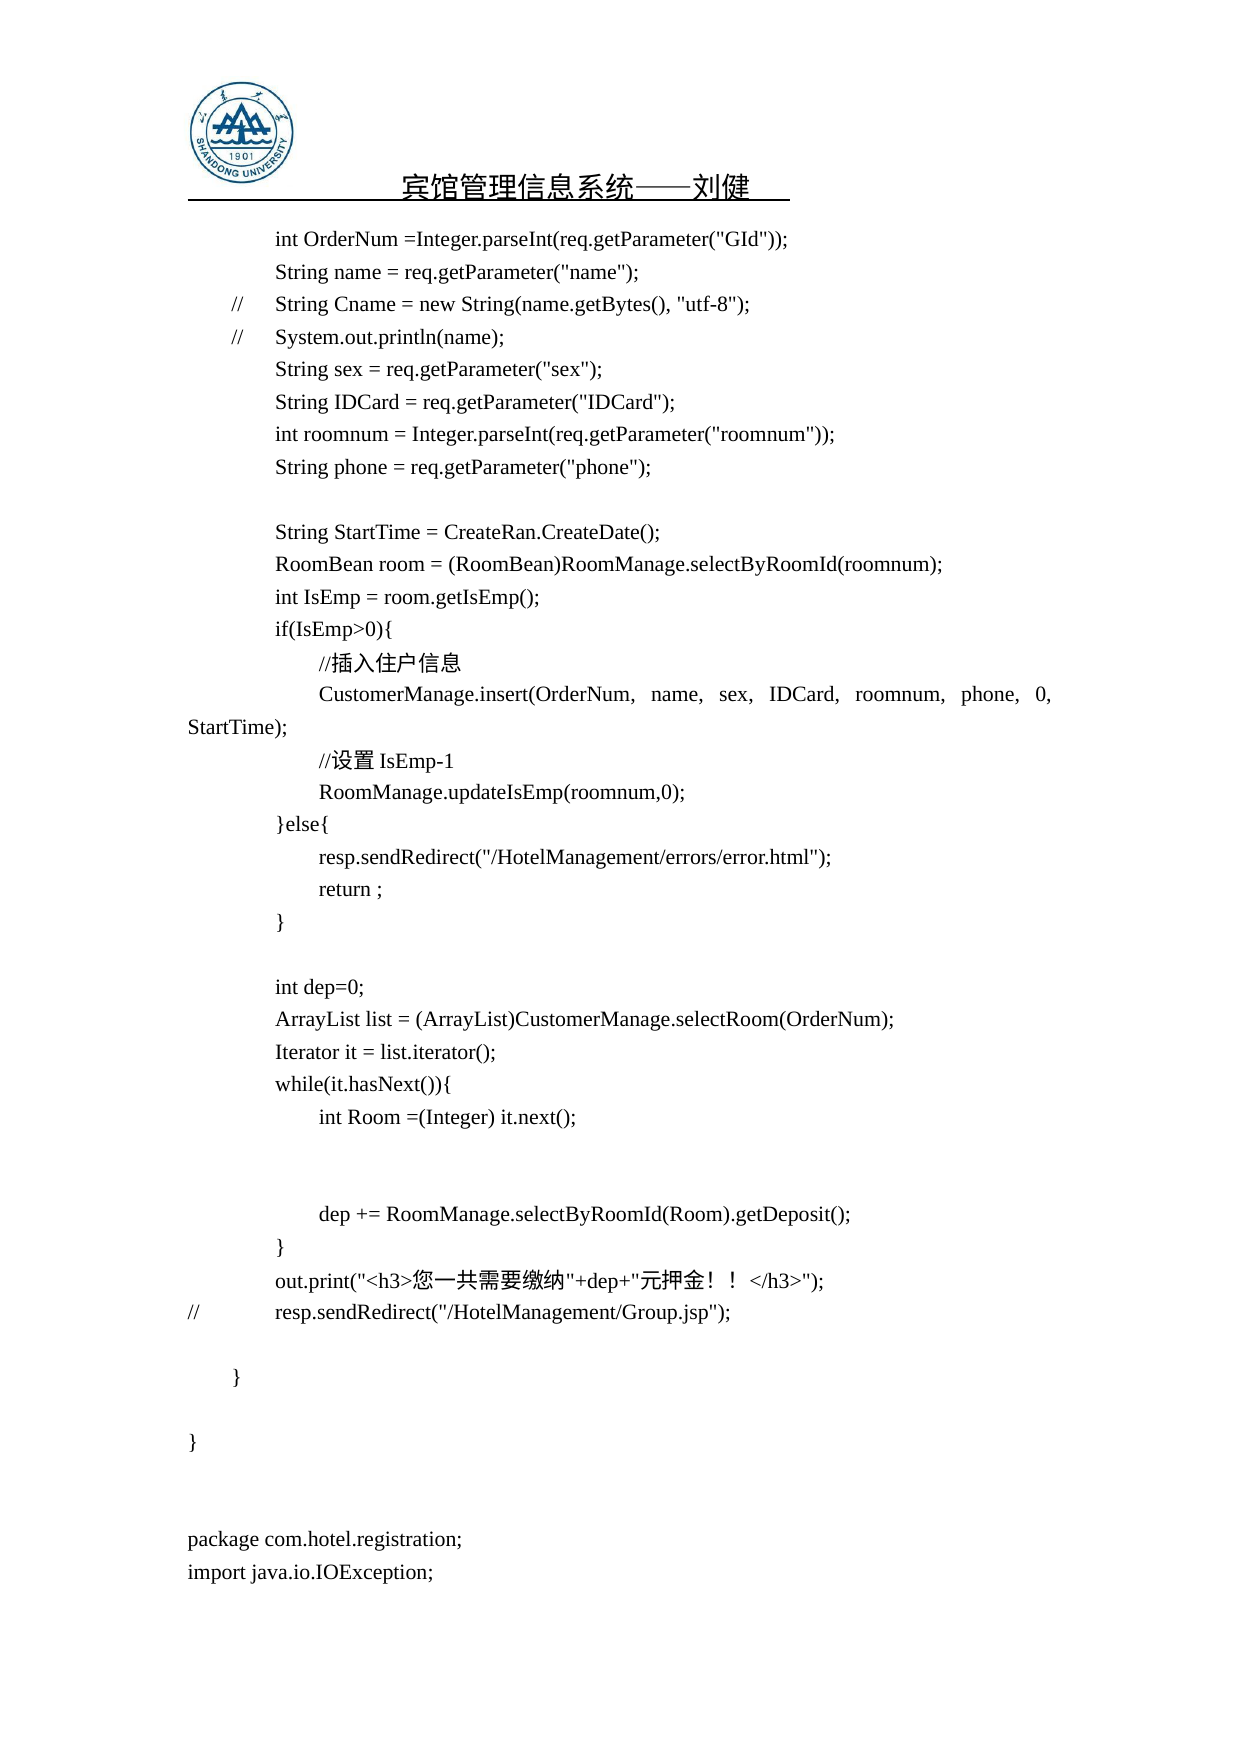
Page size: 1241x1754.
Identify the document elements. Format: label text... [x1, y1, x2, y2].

text String StartTime = CreateRan.CreateDate(); [187, 515, 1053, 548]
text // System.out.println(name); [187, 320, 1053, 353]
text } [187, 1425, 1053, 1458]
text int IsEmp = room.getIsEmp(); [187, 580, 1053, 613]
text }else{ [187, 808, 1053, 840]
text int dep=0; [187, 970, 1053, 1003]
text int roomnum = Integer.parseInt(req.getParameter("roomnum")); [187, 418, 1053, 450]
text } [187, 905, 1053, 938]
text import java.io.IOException; [187, 1555, 1053, 1588]
text String phone = req.getParameter("phone"); [187, 450, 1053, 483]
text int Room =(Integer) it.next(); [187, 1100, 1053, 1133]
text out.print("<h3>您一共需要缴纳"+dep+"元押金！！</h3>"); [187, 1263, 1053, 1295]
text if(IsEmp>0){ [187, 613, 1053, 645]
text } [187, 1230, 1053, 1263]
picture [183, 76, 300, 189]
text // resp.sendRedirect("/HotelManagement/Group.jsp"); [187, 1295, 1053, 1328]
text //设置IsEmp-1 [187, 743, 1053, 775]
text CustomerManage.insert(OrderNum, name, sex, IDCard, roomnum, phone, 0, StartTime); [187, 678, 1053, 743]
text RoomBean room = (RoomBean)RoomManage.selectByRoomId(roomnum); [187, 548, 1053, 580]
text String sex = req.getParameter("sex"); [187, 353, 1053, 385]
text } [187, 1360, 1053, 1393]
text // String Cname = new String(name.getBytes(), "utf-8"); [187, 288, 1053, 320]
text return ; [187, 873, 1053, 905]
text dep += RoomManage.selectByRoomId(Room).getDeposit(); [187, 1198, 1053, 1230]
text while(it.hasNext()){ [187, 1068, 1053, 1100]
text String IDCard = req.getParameter("IDCard"); [187, 385, 1053, 418]
text Iterator it = list.iterator(); [187, 1035, 1053, 1068]
text package com.hotel.registration; [187, 1523, 1053, 1555]
text String name = req.getParameter("name"); [187, 255, 1053, 288]
text resp.sendRedirect("/HotelManagement/errors/error.html"); [187, 840, 1053, 873]
text ArrayList list = (ArrayList)CustomerManage.selectRoom(OrderNum); [187, 1003, 1053, 1035]
text //插入住户信息 [187, 645, 1053, 678]
text int OrderNum =Integer.parseInt(req.getParameter("GId")); [187, 223, 1053, 255]
text RoomManage.updateIsEmp(roomnum,0); [187, 775, 1053, 808]
